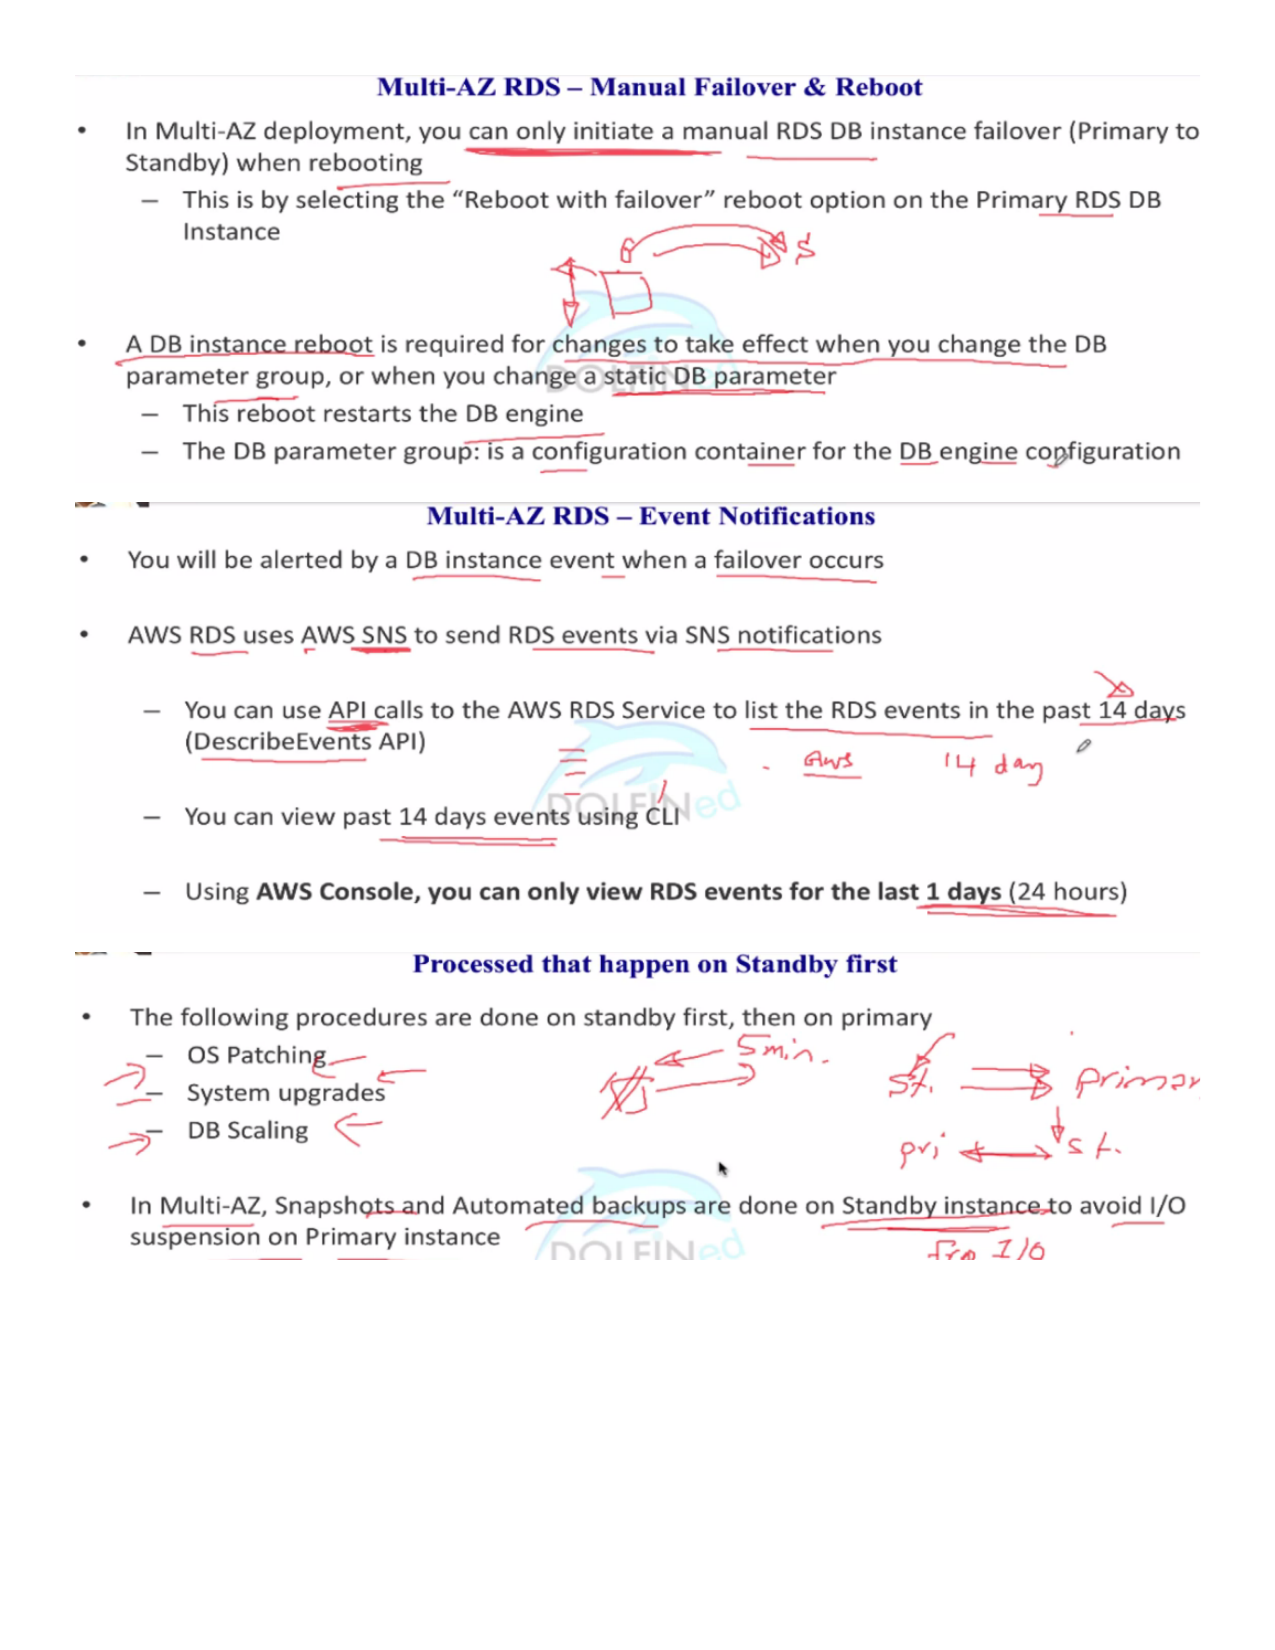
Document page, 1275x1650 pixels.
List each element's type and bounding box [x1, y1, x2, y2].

picture [75, 502, 1200, 933]
picture [75, 75, 1200, 483]
picture [75, 952, 1200, 1260]
